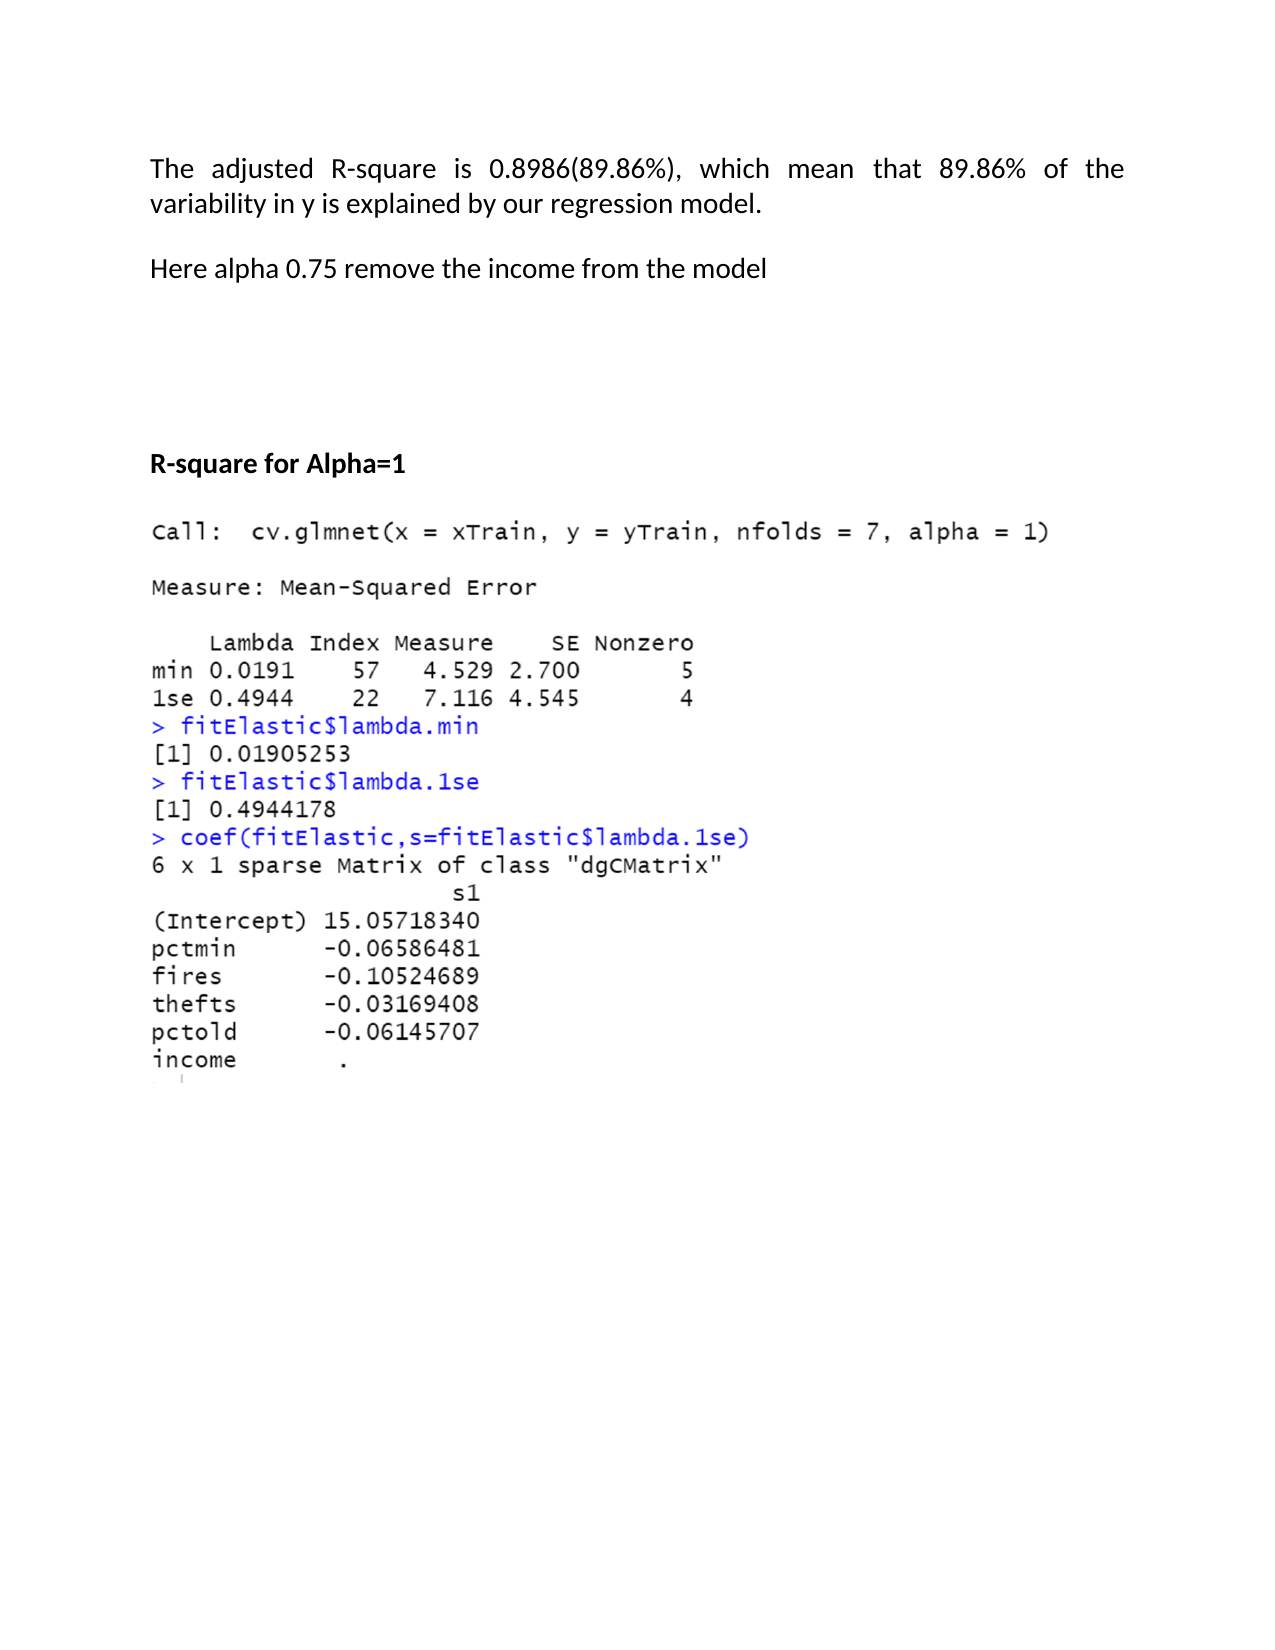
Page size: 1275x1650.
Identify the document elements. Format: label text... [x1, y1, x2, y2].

picture [150, 509, 1125, 1083]
text Here alpha 0.75 remove the income from the model [150, 250, 1125, 286]
text The adjusted R-square is 0.8986(89.86%), which mean that 89.86% of the variability in y is explained by our regression model. [150, 150, 1125, 221]
text R-square for Alpha=1 [150, 445, 1125, 480]
